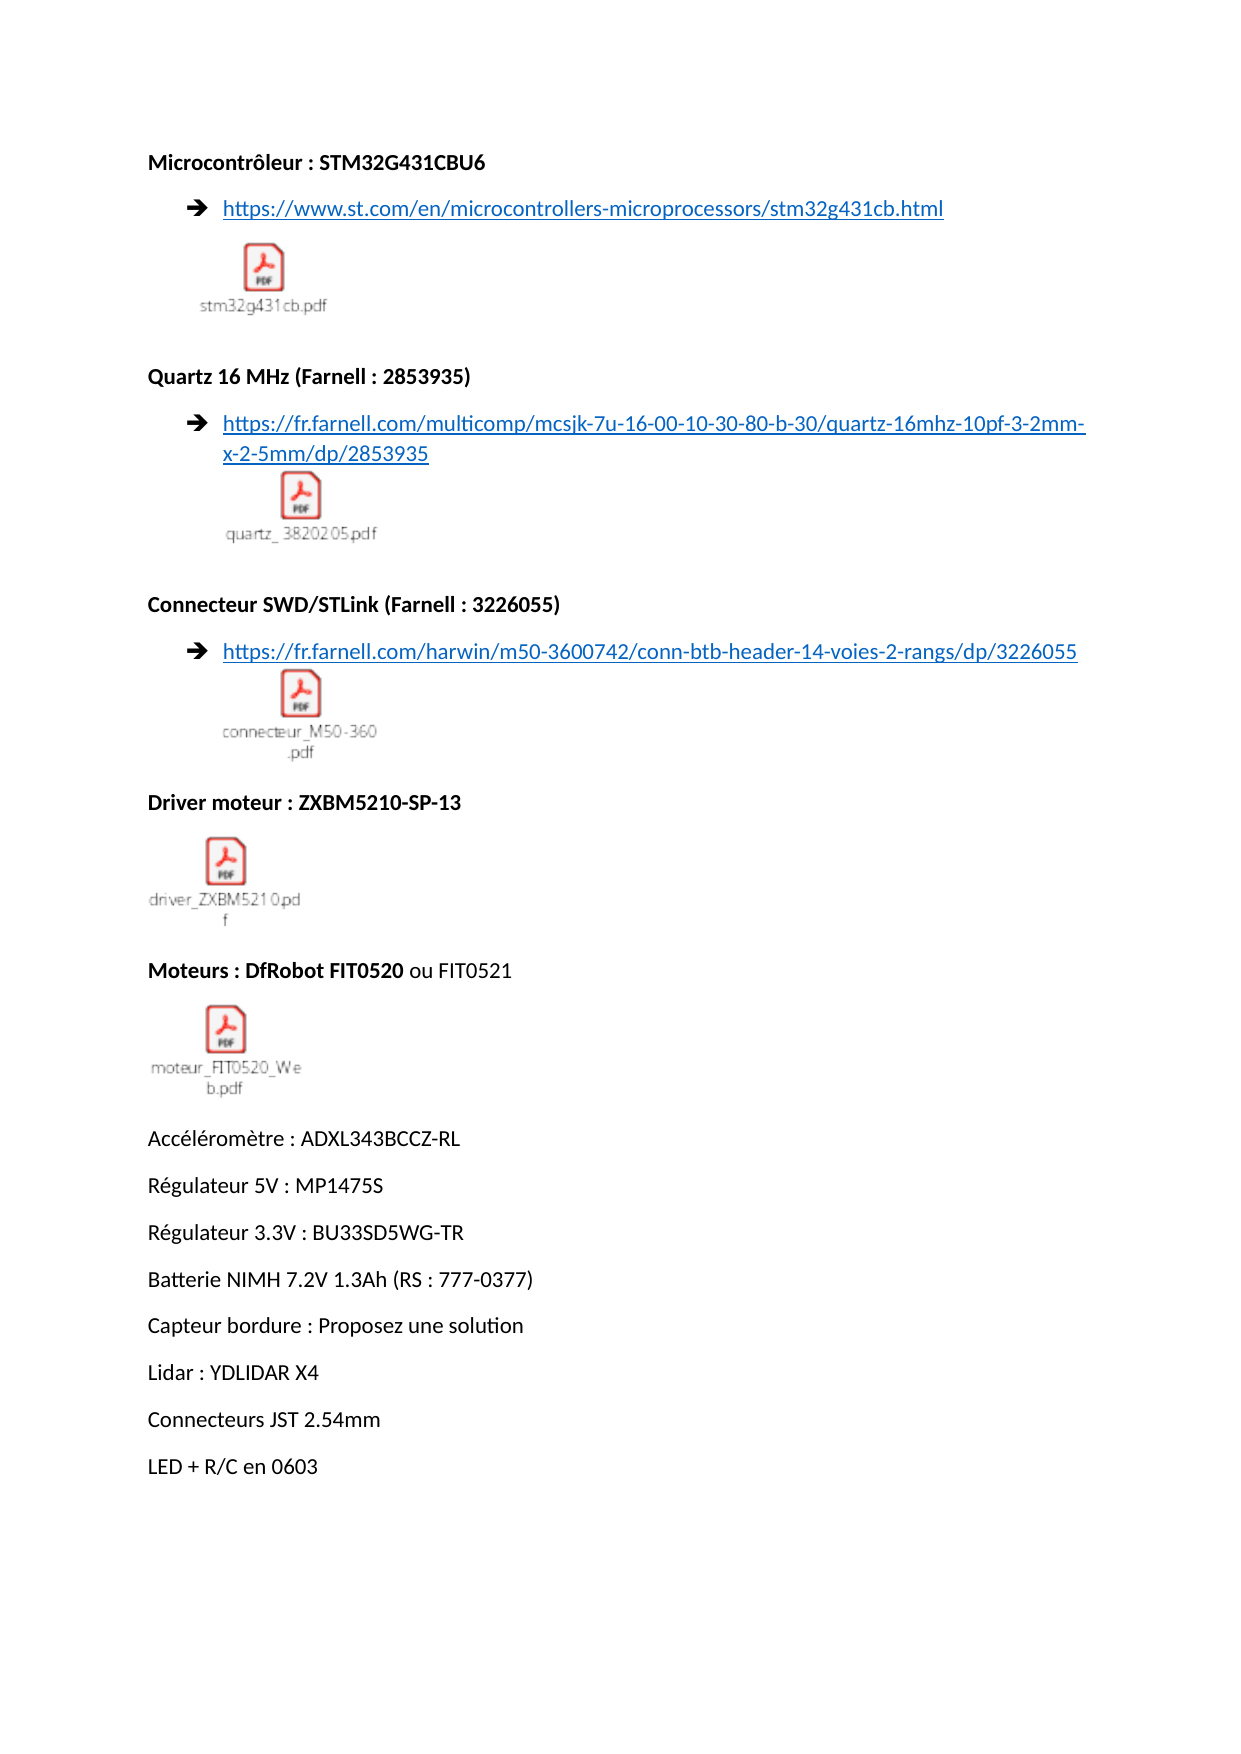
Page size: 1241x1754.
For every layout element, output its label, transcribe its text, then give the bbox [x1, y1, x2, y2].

list https://fr.farnell.com/harwin/m50-3600742/conn-btb-header-14-voies-2-rangs/dp/3226055 [185, 637, 1093, 665]
text Batterie NIMH 7.2V 1.3Ah (RS : 777-0377) [148, 1265, 1093, 1293]
text Moteurs : DfRobot FIT0520 ou FIT0521 [148, 956, 1093, 984]
text Quartz 16 MHz (Farnell : 2853935) [148, 362, 1093, 390]
text Lidar : YDLIDAR X4 [148, 1358, 1093, 1387]
text LED + R/C en 0603 [148, 1452, 1093, 1480]
text Capteur bordure : Proposez une solution [148, 1312, 1093, 1340]
text Accéléromètre : ADXL343BCCZ-RL [148, 1124, 1093, 1152]
text Driver moteur : ZXBM5210-SP-13 [148, 788, 1093, 817]
text Régulateur 3.3V : BU33SD5WG-TR [148, 1218, 1093, 1246]
text Connecteurs JST 2.54mm [148, 1405, 1093, 1433]
list https://fr.farnell.com/multicomp/mcsjk-7u-16-00-10-30-80-b-30/quartz-16mhz-10pf-3-2mm-x-2-5mm/dp/2853935 [185, 409, 1093, 467]
text Microcontrôleur : STM32G431CBU6 [148, 148, 1093, 176]
text Connecteur SWD/STLink (Farnell : 3226055) [148, 591, 1093, 618]
text Régulateur 5V : MP1475S [148, 1171, 1093, 1199]
list https://www.st.com/en/microcontrollers-microprocessors/stm32g431cb.html [185, 194, 1093, 222]
